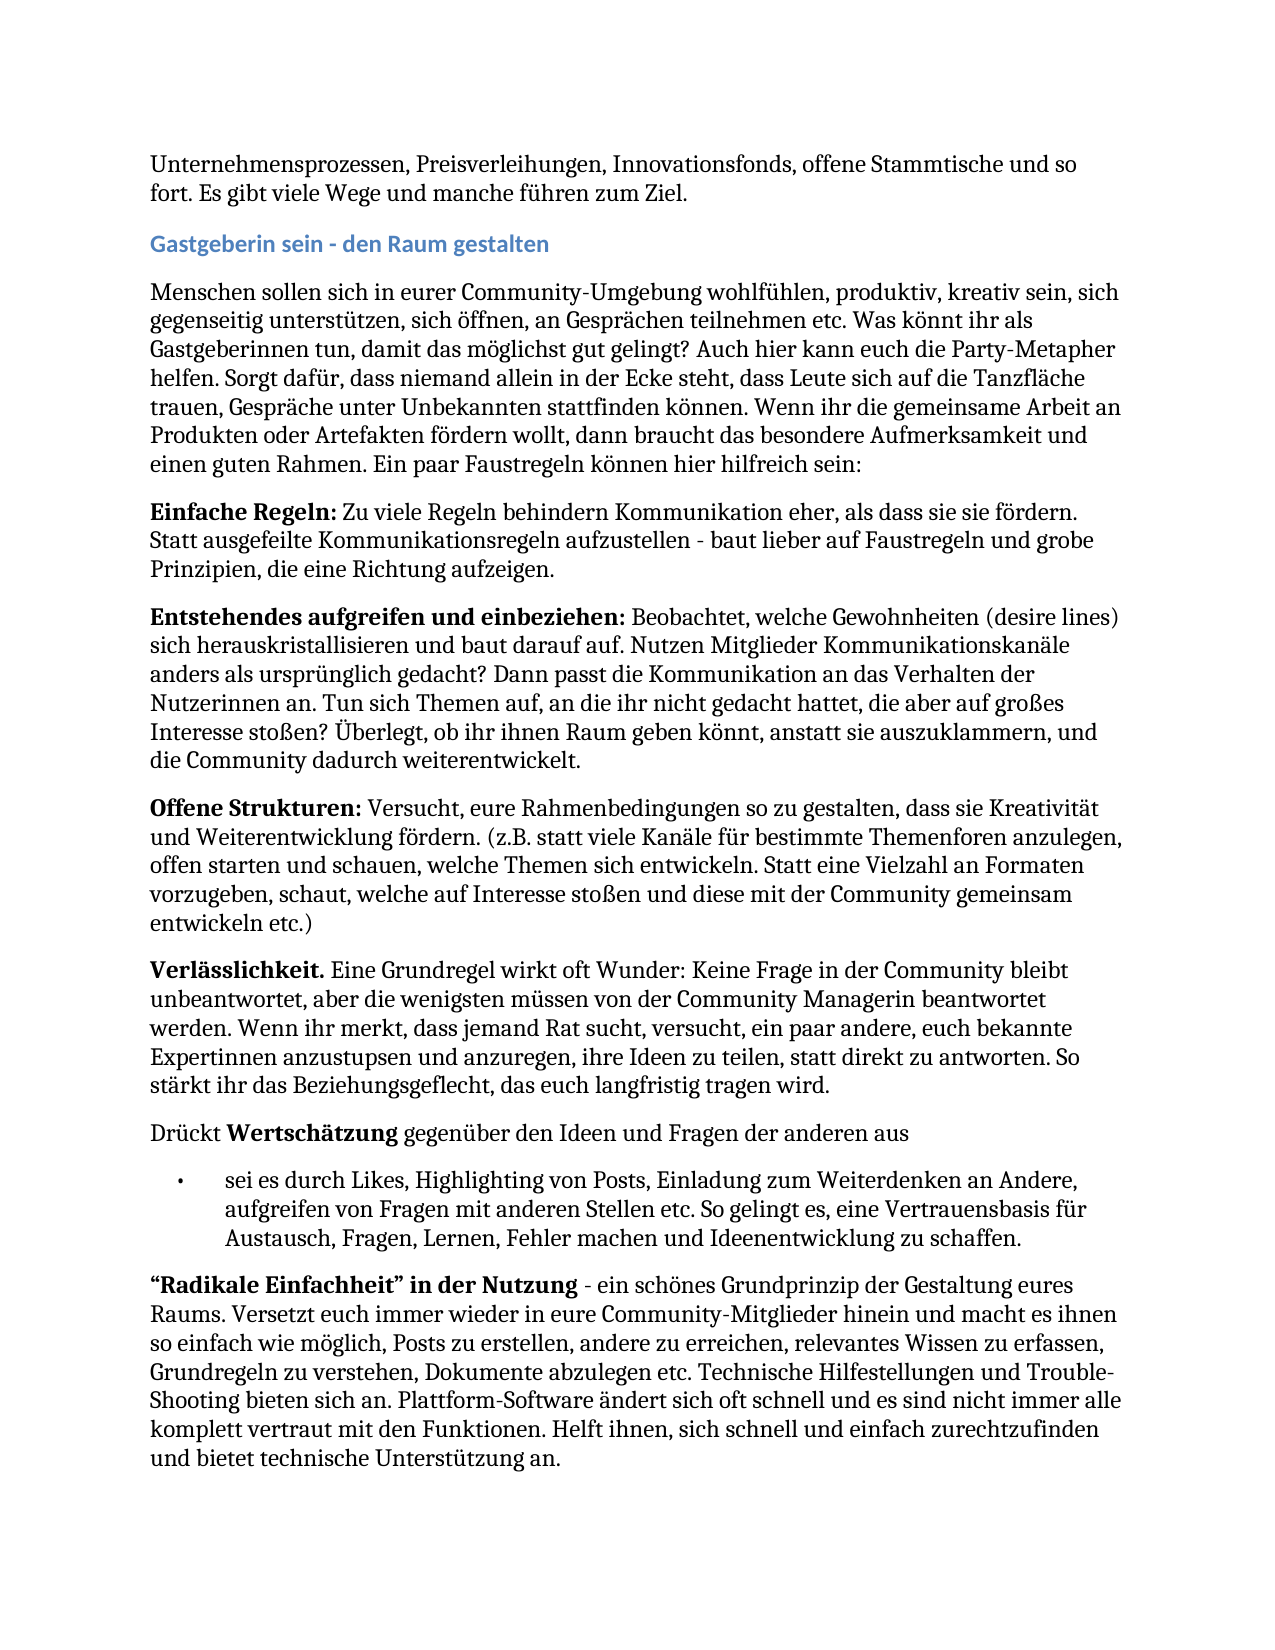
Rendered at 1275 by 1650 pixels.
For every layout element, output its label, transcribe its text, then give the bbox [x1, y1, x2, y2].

text Menschen sollen sich in eurer Community-Umgebung wohlfühlen, produktiv, kreativ sein, sich gegenseitig unterstützen, sich öffnen, an Gesprächen teilnehmen etc. Was könnt ihr als Gastgeberinnen tun, damit das möglichst gut gelingt? Auch hier kann euch die Party-Metapher helfen. Sorgt dafür, dass niemand allein in der Ecke steht, dass Leute sich auf die Tanzfläche trauen, Gespräche unter Unbekannten stattfinden können. Wenn ihr die gemeinsame Arbeit an Produkten oder Artefakten fördern wollt, dann braucht das besondere Aufmerksamkeit und einen guten Rahmen. Ein paar Faustregeln können hier hilfreich sein: [150, 278, 1125, 479]
text “Radikale Einfachheit” in der Nutzung - ein schönes Grundprinzip der Gestaltung eures Raums. Versetzt euch immer wieder in eure Community-Mitglieder hinein und macht es ihnen so einfach wie möglich, Posts zu erstellen, andere zu erreichen, relevantes Wissen zu erfassen, Grundregeln zu verstehen, Dokumente abzulegen etc. Technische Hilfestellungen und Trouble-Shooting bieten sich an. Plattform-Software ändert sich oft schnell und es sind nicht immer alle komplett vertraut mit den Funktionen. Helft ihnen, sich schnell und einfach zurechtzufinden und bietet technische Unterstützung an. [150, 1271, 1125, 1473]
text Entstehendes aufgreifen und einbeziehen: Beobachtet, welche Gewohnheiten (desire lines) sich herauskristallisieren und baut darauf auf. Nutzen Mitglieder Kommunikationskanäle anders als ursprünglich gedacht? Dann passt die Kommunikation an das Verhalten der Nutzerinnen an. Tun sich Themen auf, an die ihr nicht gedacht hattet, die aber auf großes Interesse stoßen? Überlegt, ob ihr ihnen Raum geben könnt, anstatt sie auszuklammern, und die Community dadurch weiterentwickelt. [150, 603, 1125, 775]
list sei es durch Likes, Highlighting von Posts, Einladung zum Weiterdenken an Andere, aufgreifen von Fragen mit anderen Stellen etc. So gelingt es, eine Vertrauensbasis für Austausch, Fragen, Lernen, Fehler machen und Ideenentwicklung zu schaffen. [175, 1166, 1125, 1253]
text Offene Strukturen: Versucht, eure Rahmenbedingungen so zu gestalten, dass sie Kreativität und Weiterentwicklung fördern. (z.B. statt viele Kanäle für bestimmte Themenforen anzulegen, offen starten und schauen, welche Themen sich entwickeln. Statt eine Vielzahl an Formaten vorzugeben, schaut, welche auf Interesse stoßen und diese mit der Community gemeinsam entwickeln etc.) [150, 794, 1125, 938]
subtitle Gastgeberin sein - den Raum gestalten [150, 228, 1125, 259]
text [150, 150, 1125, 207]
text Verlässlichkeit. Eine Grundregel wirkt oft Wunder: Keine Frage in der Community bleibt unbeantwortet, aber die wenigsten müssen von der Community Managerin beantwortet werden. Wenn ihr merkt, dass jemand Rat sucht, versucht, ein paar andere, euch bekannte Expertinnen anzustupsen und anzuregen, ihre Ideen zu teilen, statt direkt zu antworten. So stärkt ihr das Beziehungsgeflecht, das euch langfristig tragen wird. [150, 956, 1125, 1100]
text Einfache Regeln: Zu viele Regeln behindern Kommunikation eher, als dass sie sie fördern. Statt ausgefeilte Kommunikationsregeln aufzustellen - baut lieber auf Faustregeln und grobe Prinzipien, die eine Richtung aufzeigen. [150, 498, 1125, 584]
text Drückt Wertschätzung gegenüber den Ideen und Fragen der anderen aus [150, 1119, 1125, 1148]
